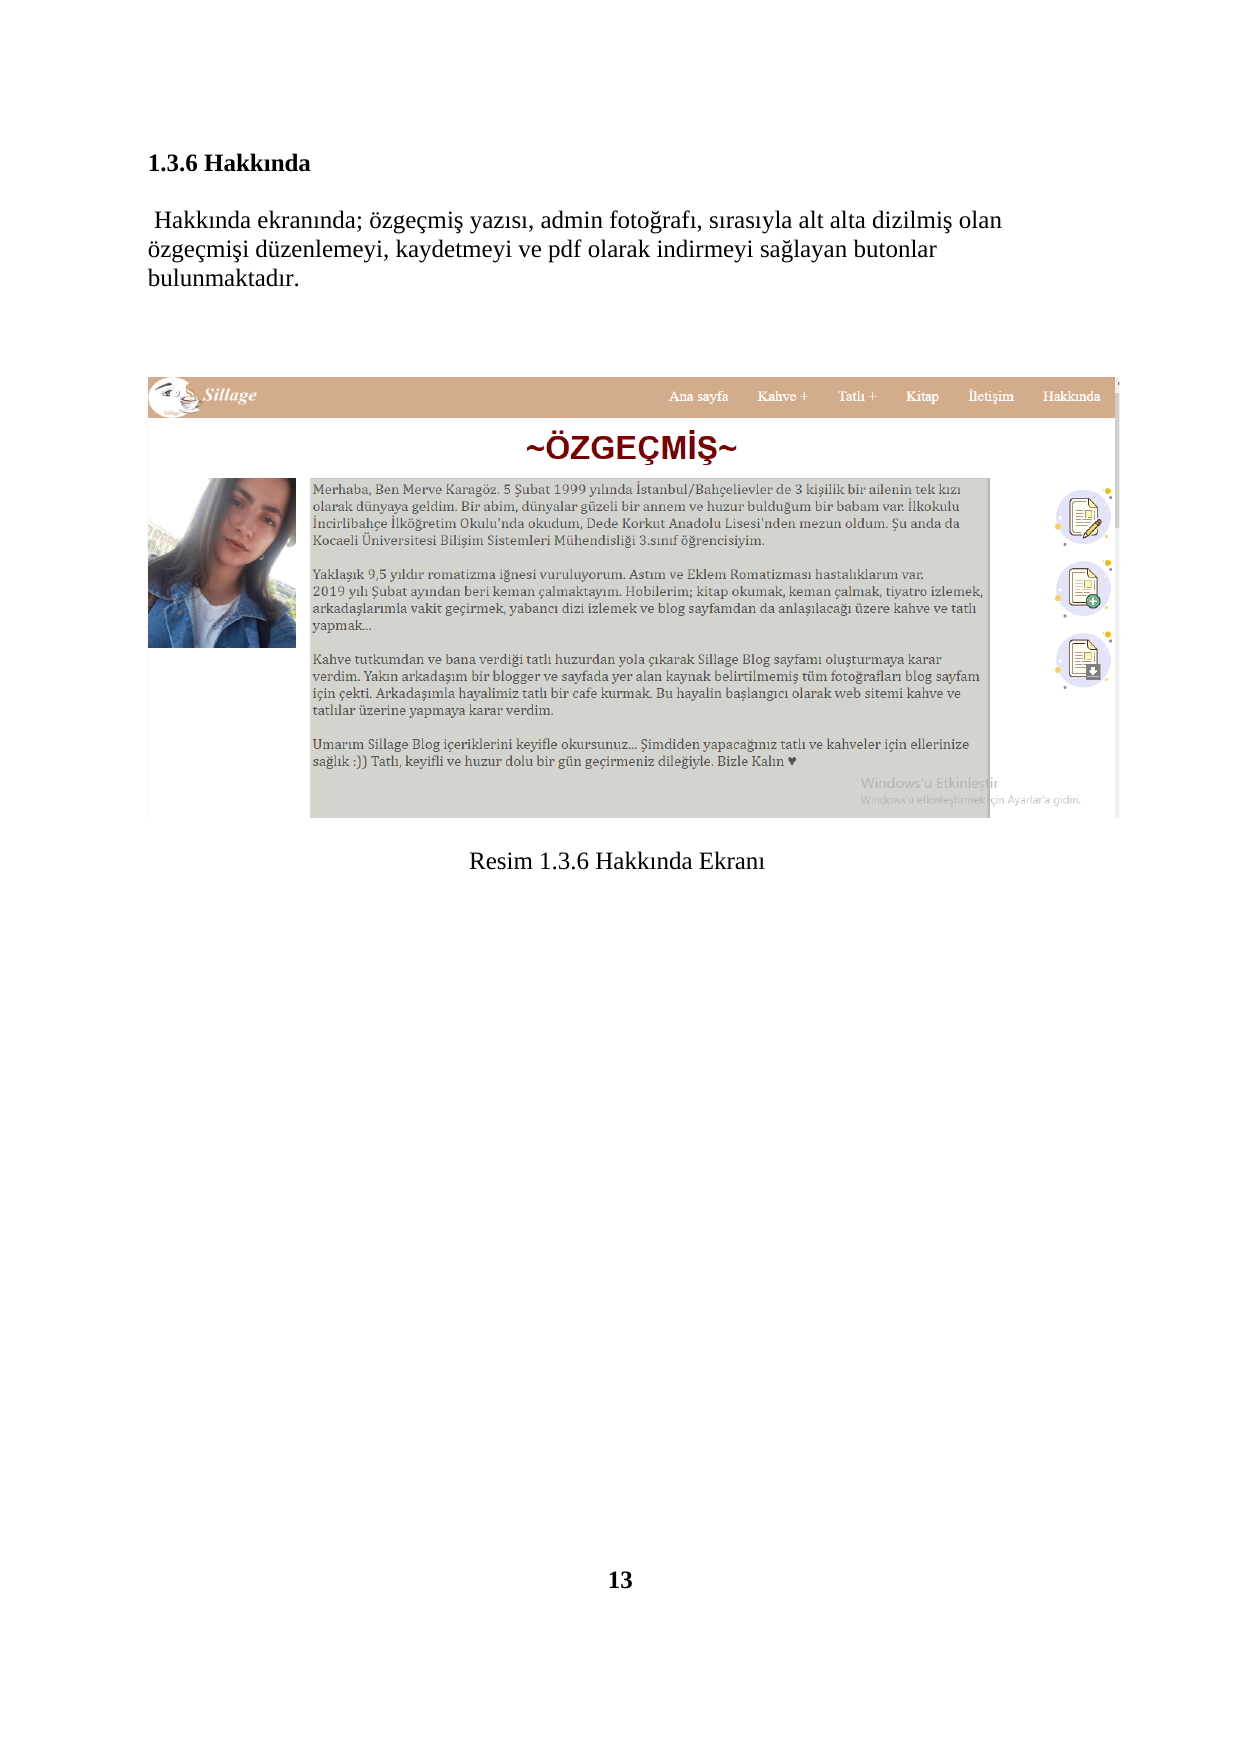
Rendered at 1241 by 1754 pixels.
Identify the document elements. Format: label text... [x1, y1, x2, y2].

text 13 [148, 1565, 1093, 1594]
text Resim 1.3.6 Hakkında Ekranı [148, 846, 1093, 875]
text Hakkında ekranında; özgeçmiş yazısı, admin fotoğrafı, sırasıyla alt alta dizilmiş olan özgeçmişi düzenlemeyi, kaydetmeyi ve pdf olarak indirmeyi sağlayan butonlar bulunmaktadır. [148, 205, 1093, 291]
text 1.3.6 Hakkında [148, 148, 1093, 176]
picture [147, 377, 1120, 818]
